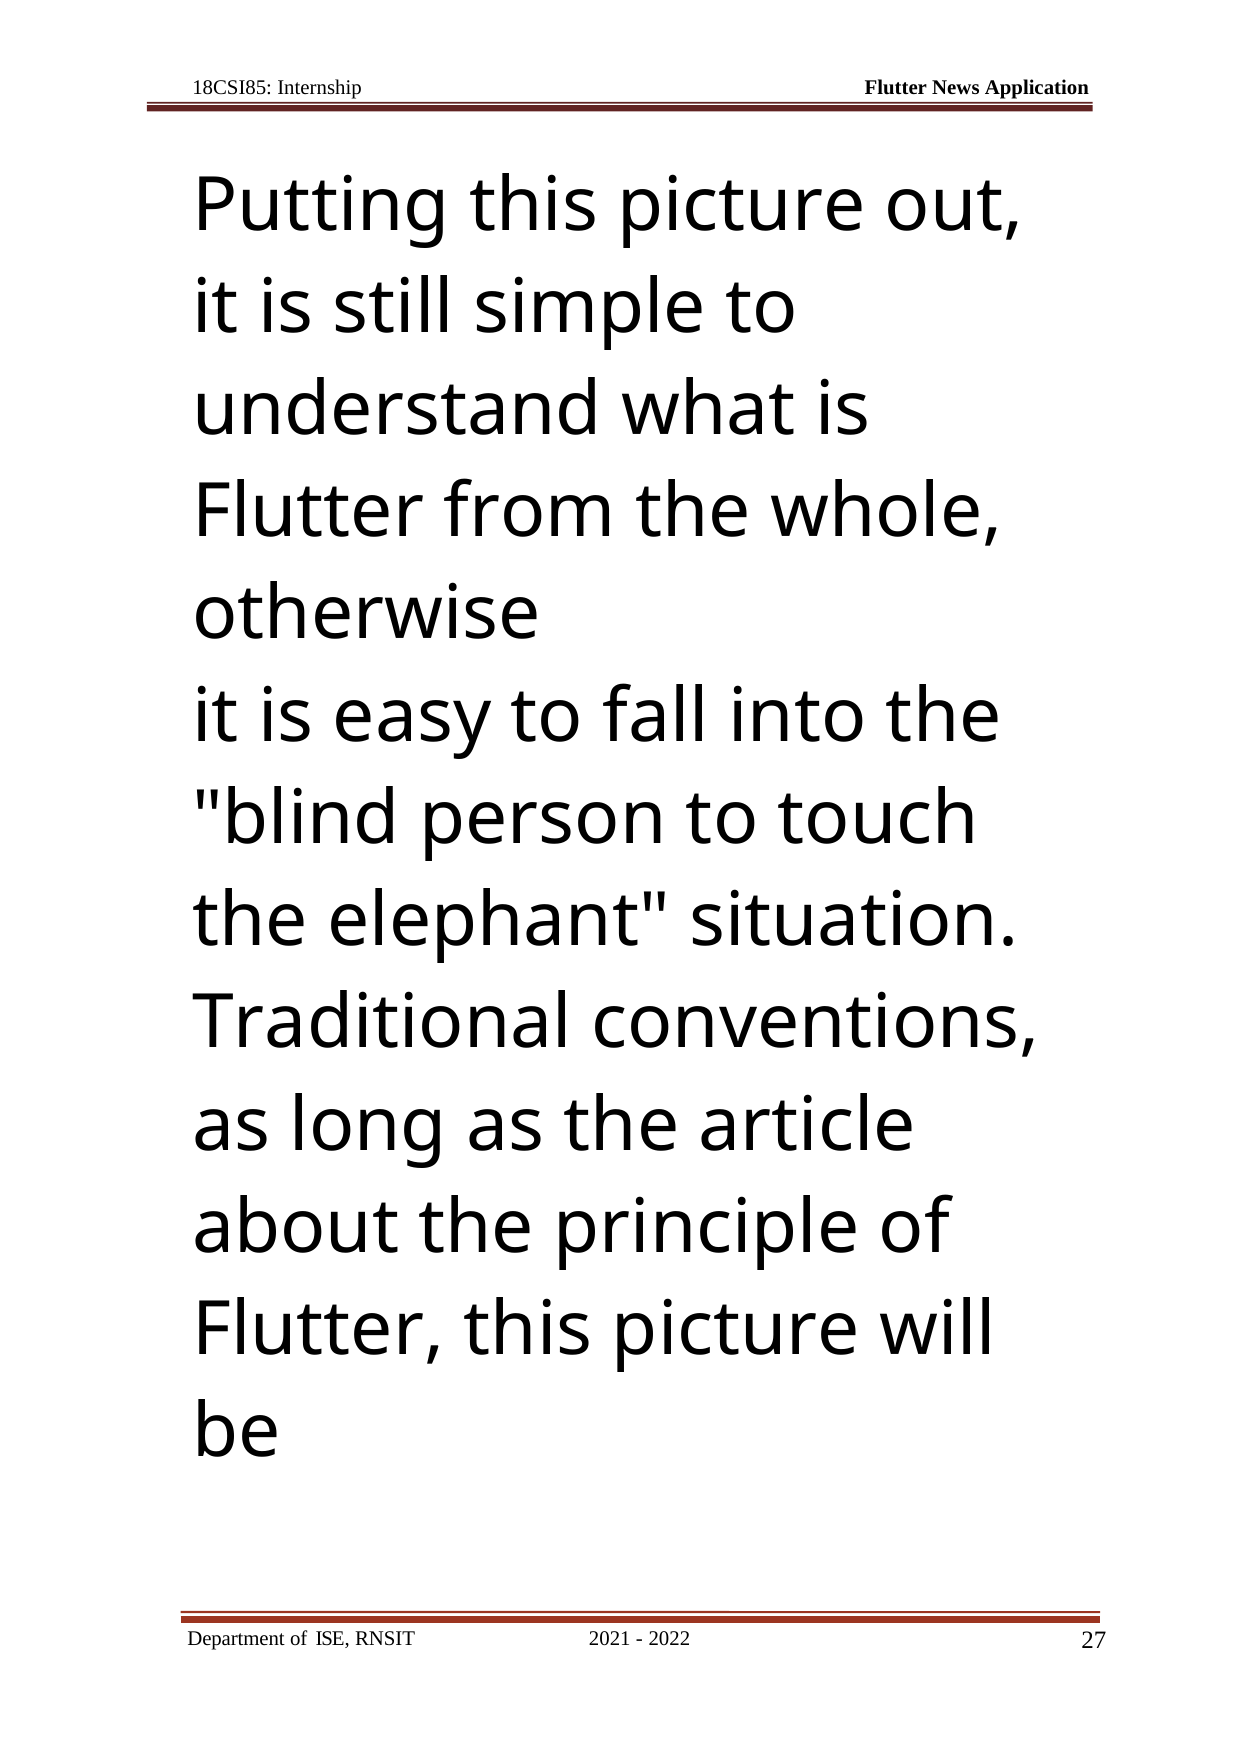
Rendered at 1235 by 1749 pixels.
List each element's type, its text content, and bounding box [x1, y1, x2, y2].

text Putting this picture out, it is still simple to understand what is Flutter from the whole, otherwise [192, 150, 1084, 661]
text Traditional conventions, as long as the article about the principle of Flutter, this picture will be [192, 967, 1084, 1478]
text it is easy to fall into the "blind person to touch the elephant" situation. [192, 661, 1084, 967]
